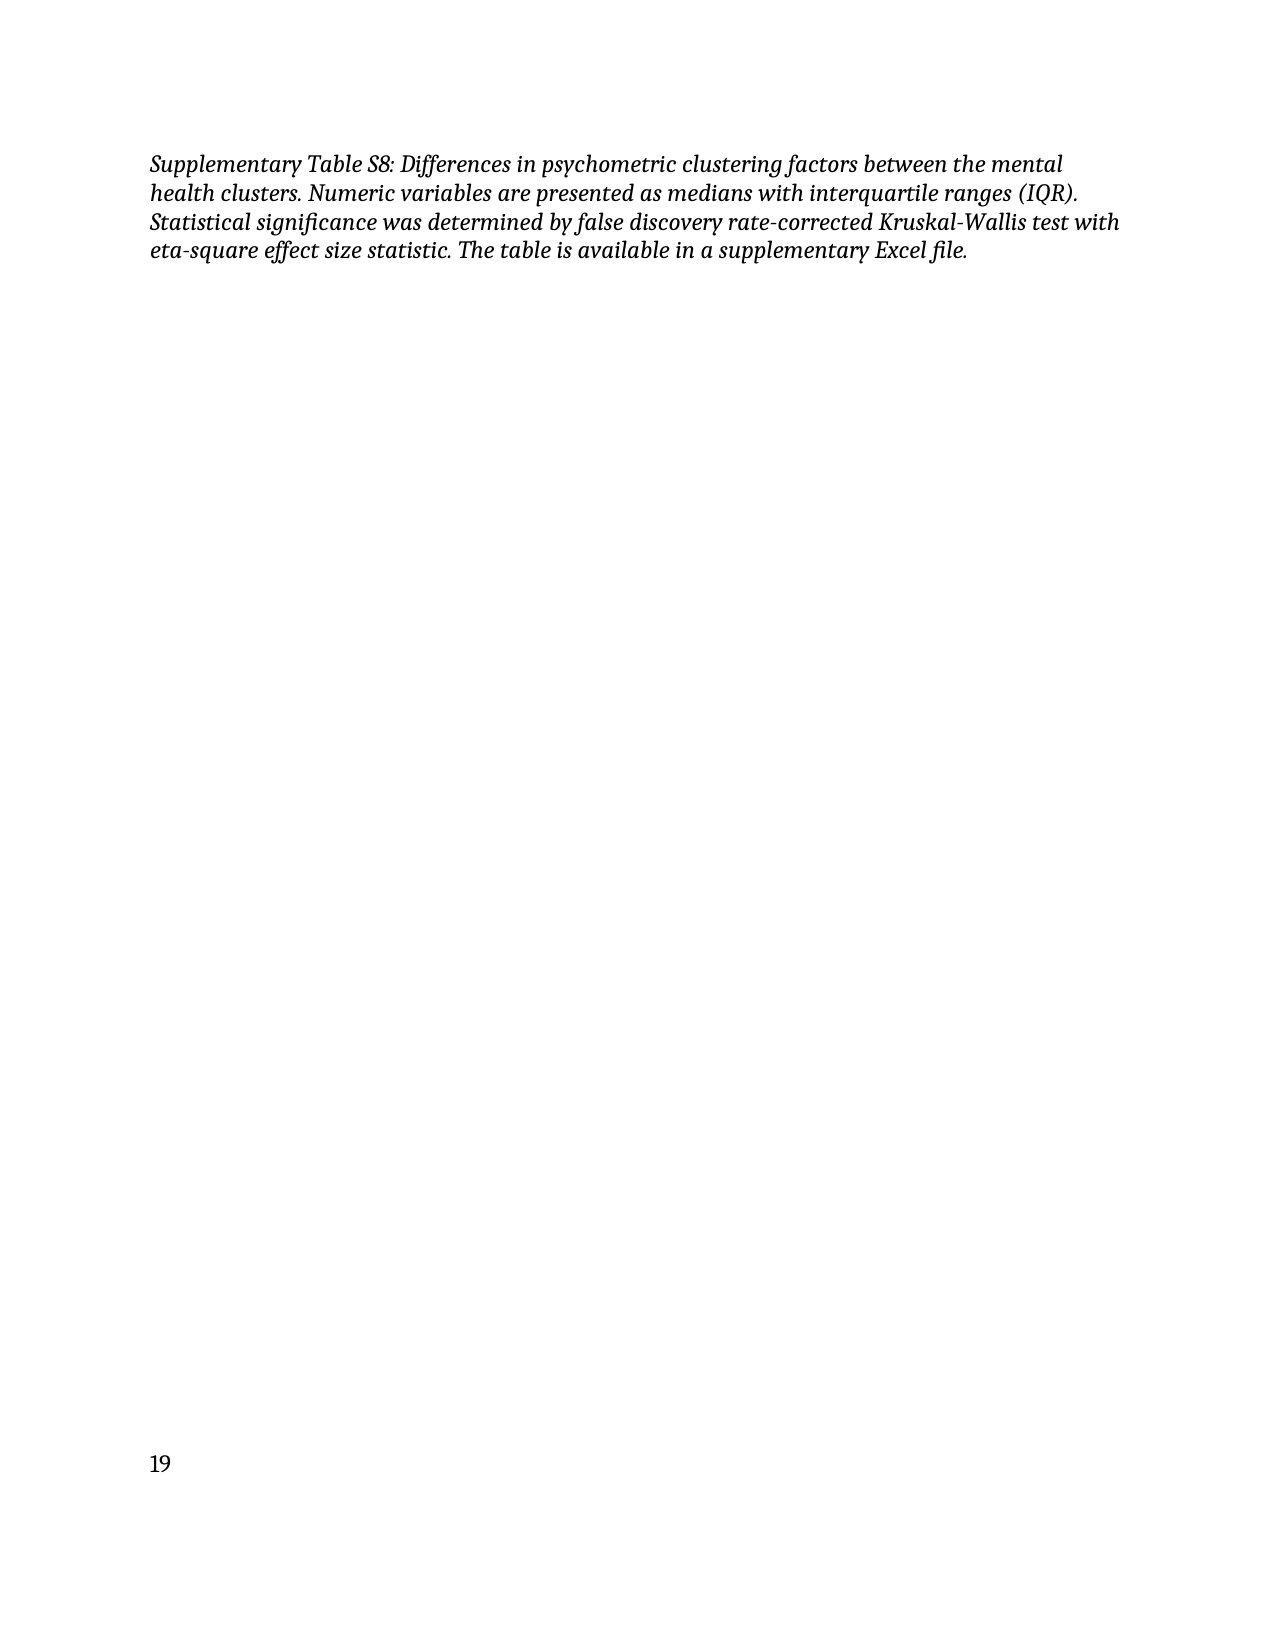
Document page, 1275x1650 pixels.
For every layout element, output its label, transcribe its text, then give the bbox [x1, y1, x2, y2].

text Supplementary Table S8: Differences in psychometric clustering factors between the mental health clusters. Numeric variables are presented as medians with interquartile ranges (IQR). Statistical significance was determined by false discovery rate-corrected Kruskal-Wallis test with eta-square effect size statistic. The table is available in a supplementary Excel file. [150, 150, 1125, 265]
